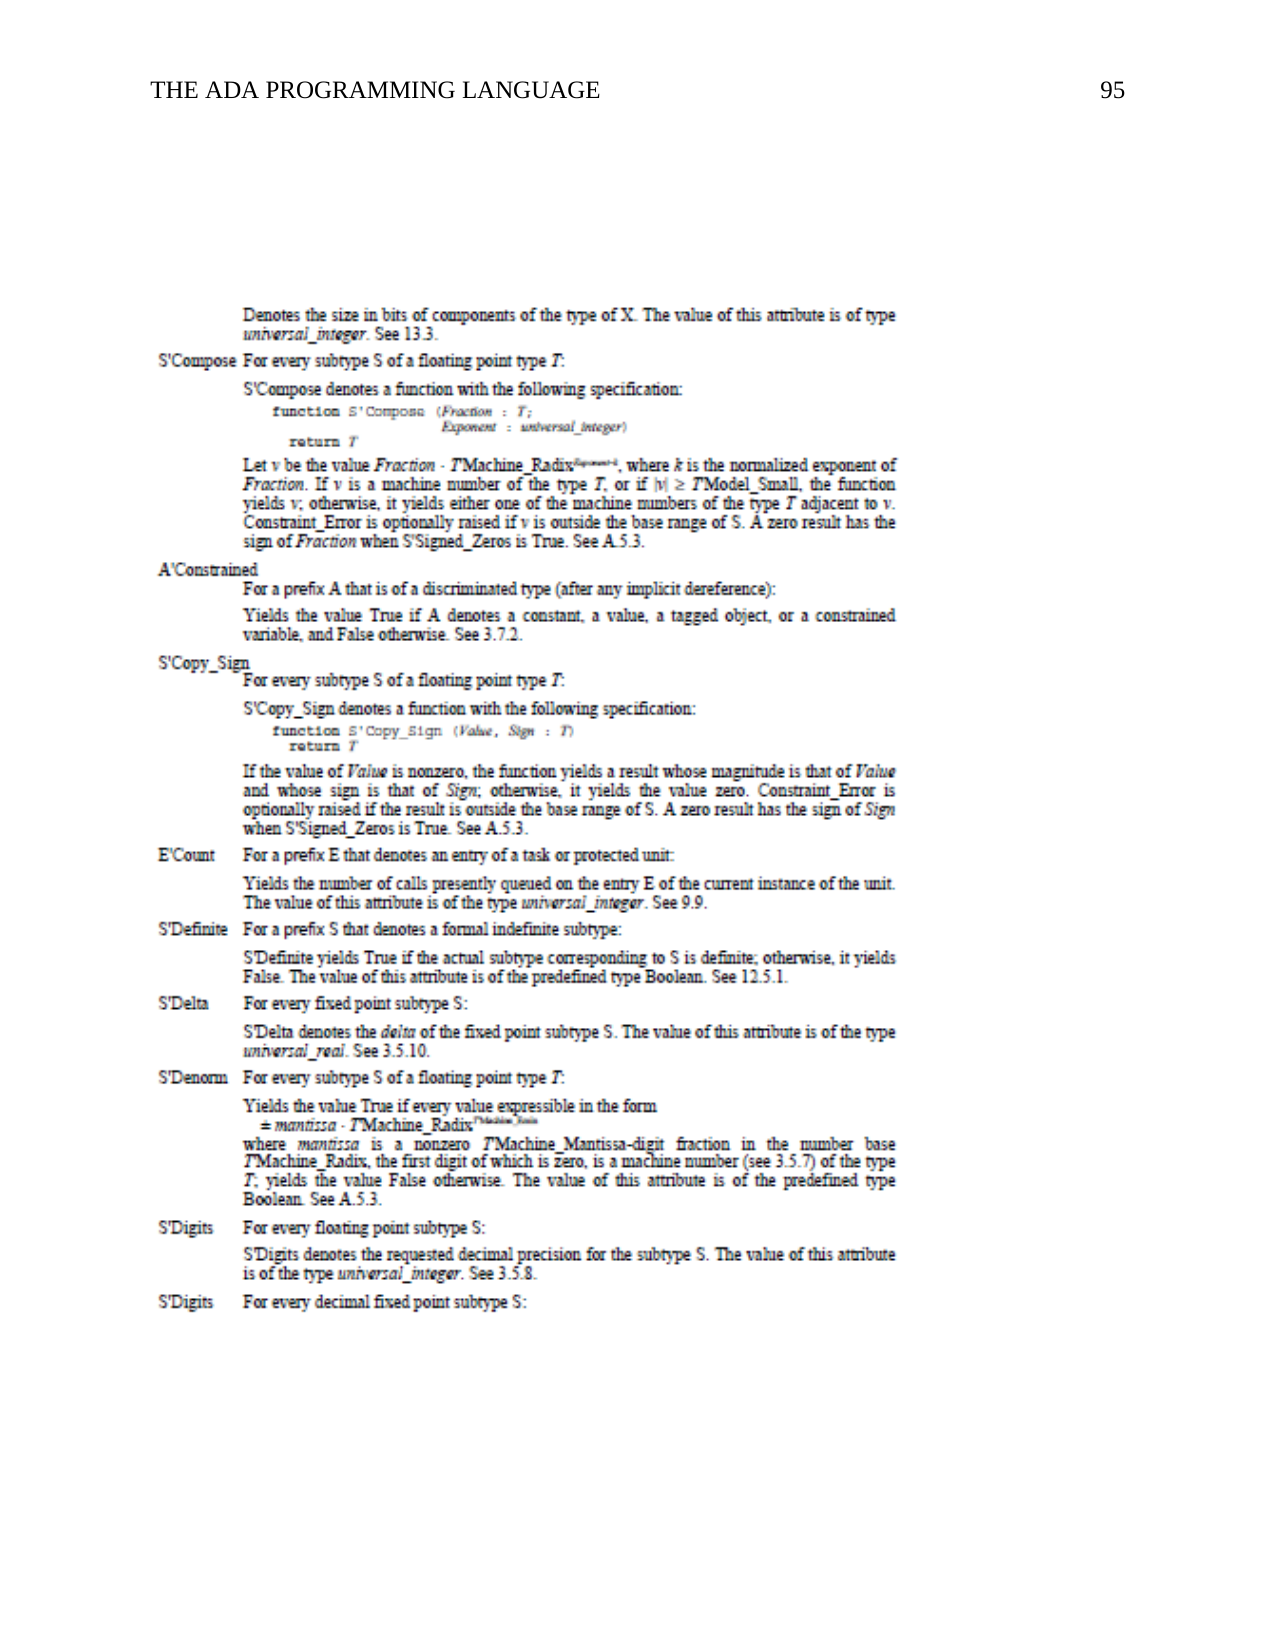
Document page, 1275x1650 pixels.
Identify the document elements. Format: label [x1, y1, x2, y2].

picture [150, 294, 939, 1356]
